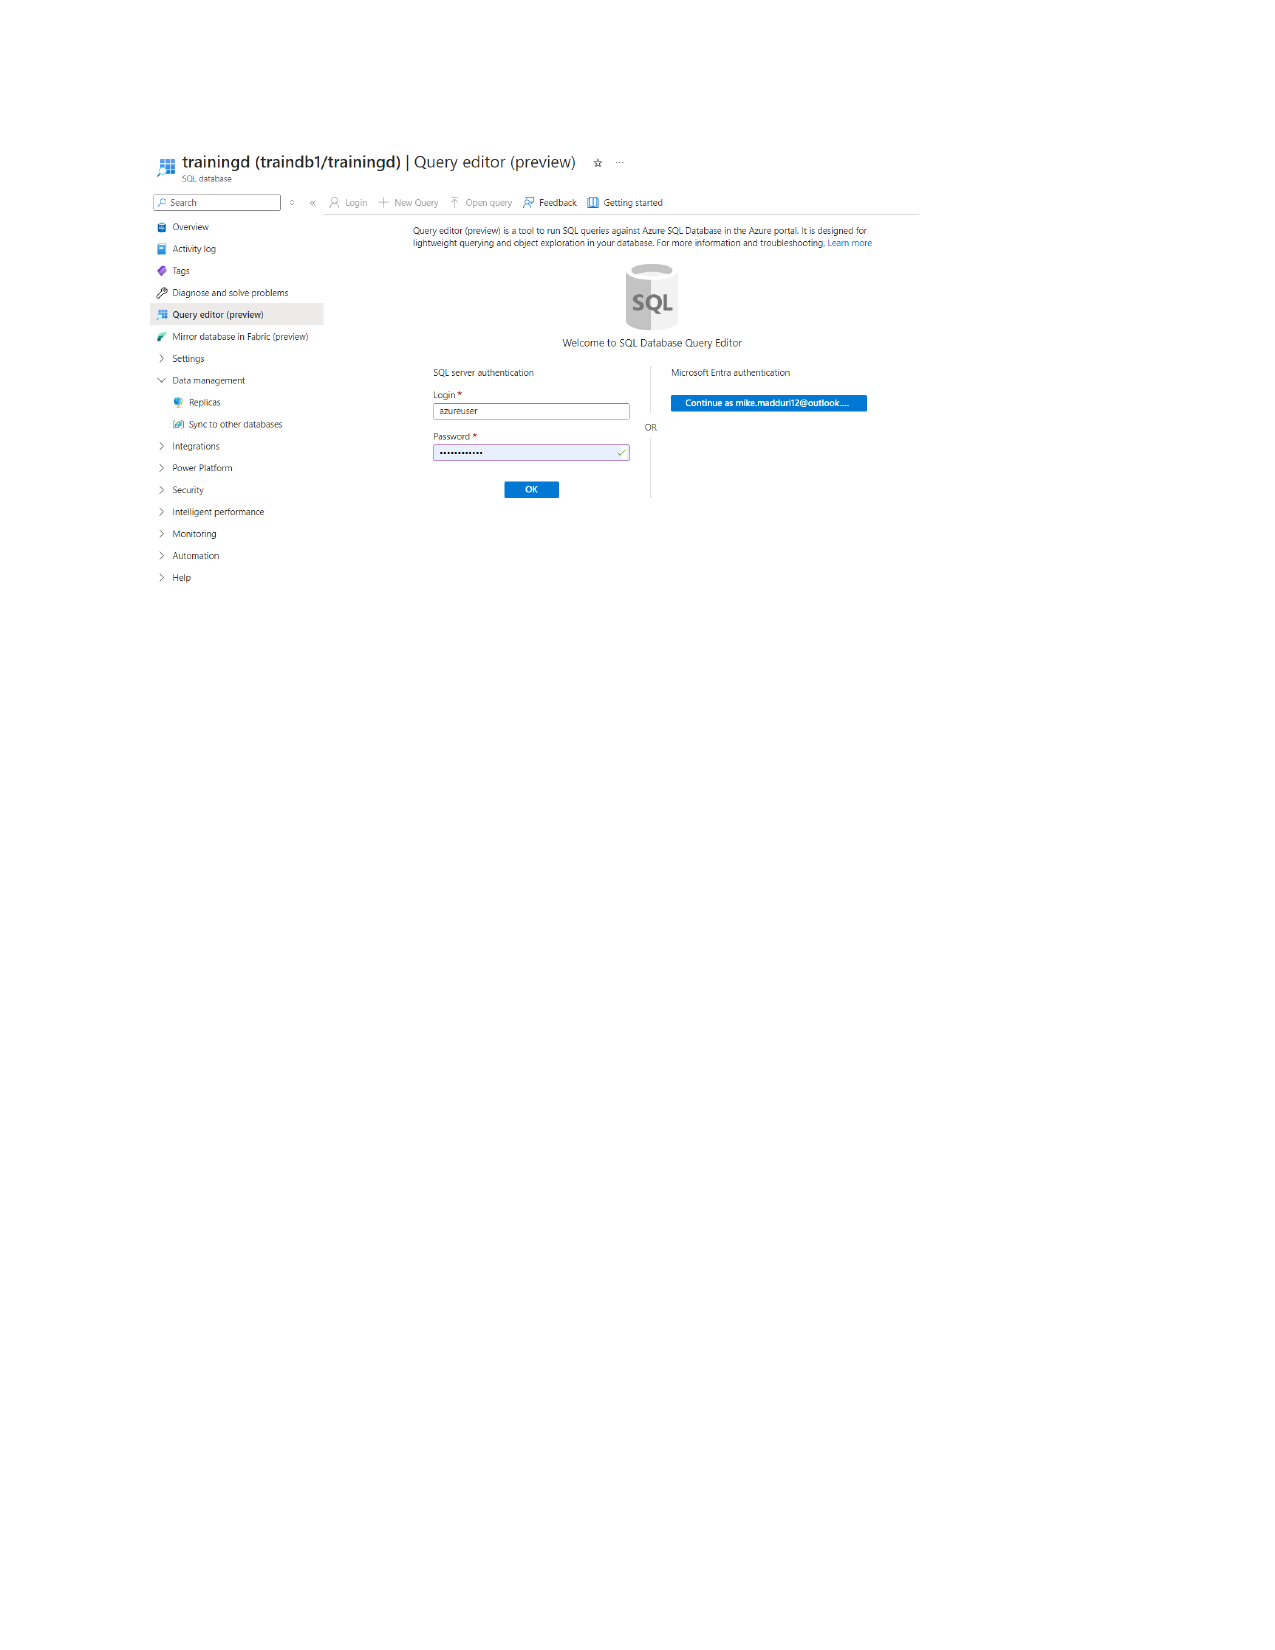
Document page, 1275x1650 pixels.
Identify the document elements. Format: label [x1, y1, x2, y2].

picture [150, 150, 919, 586]
